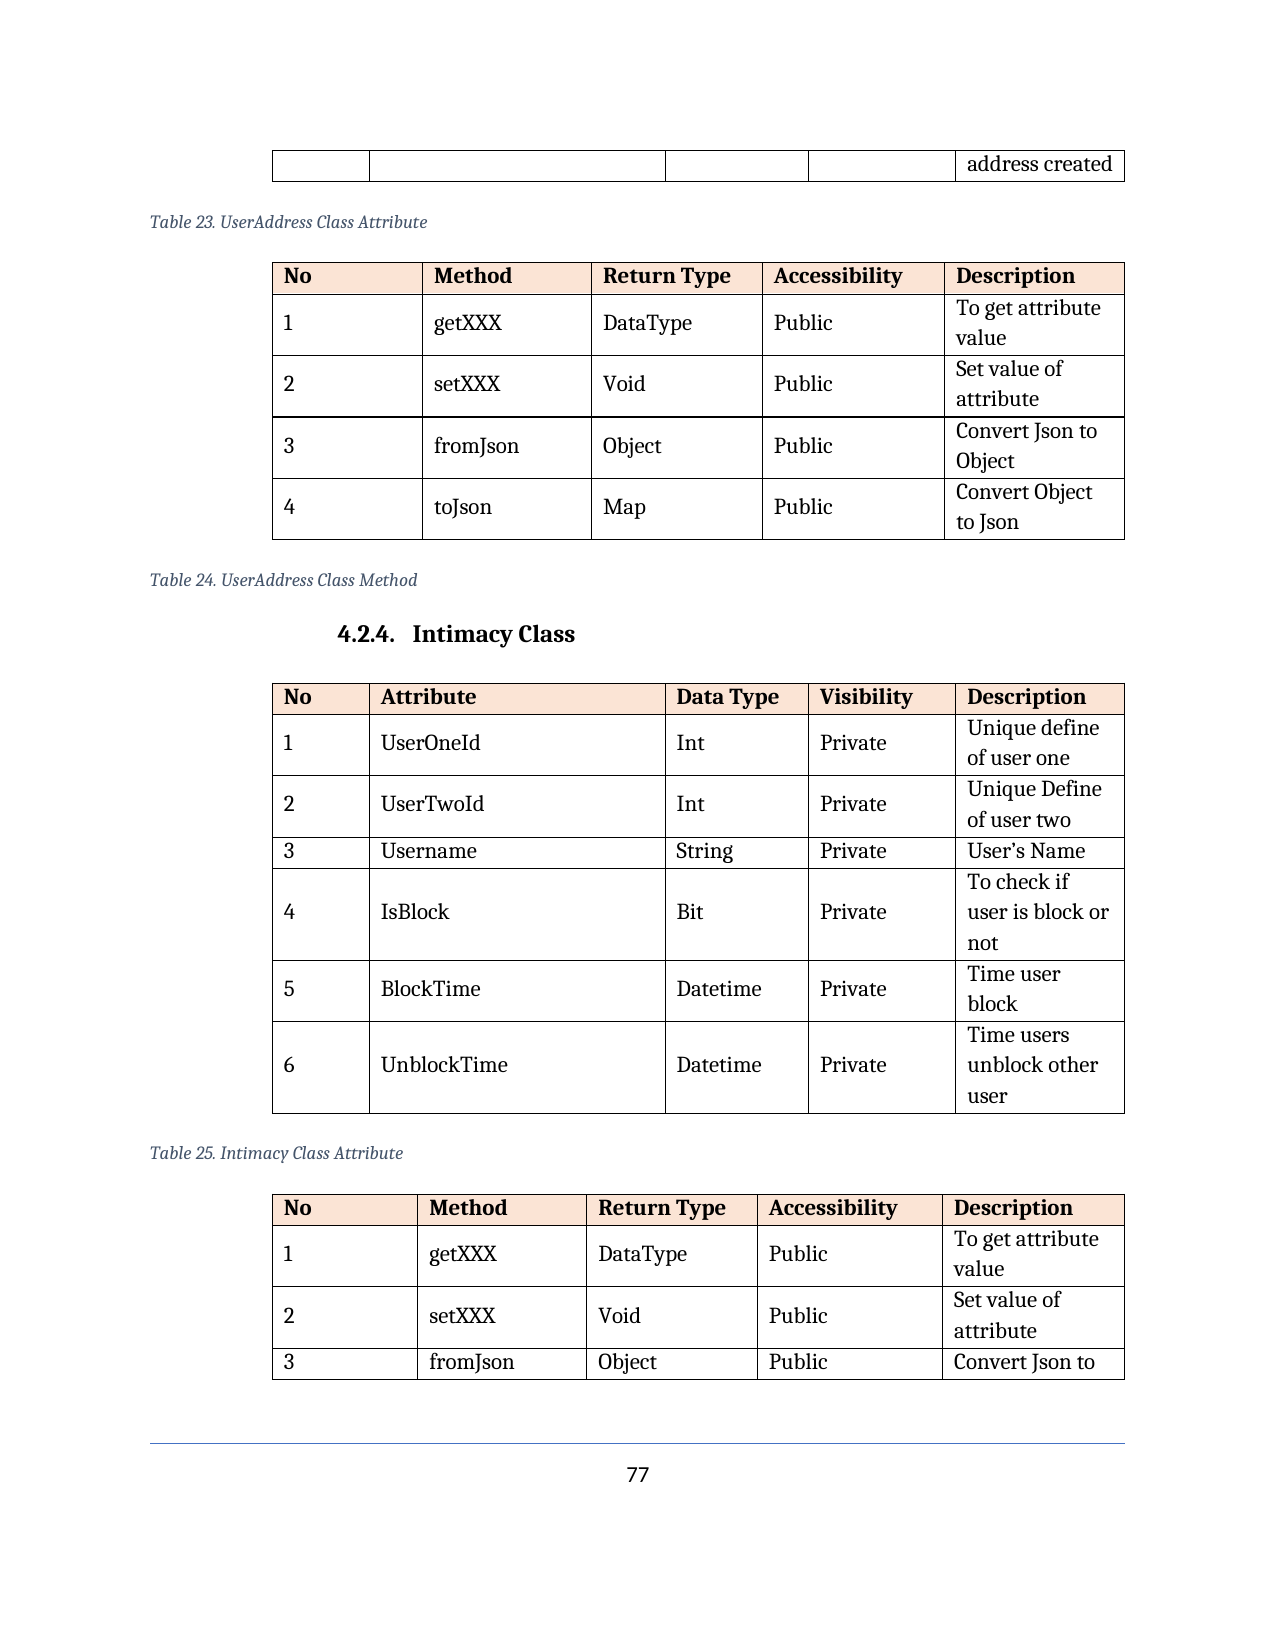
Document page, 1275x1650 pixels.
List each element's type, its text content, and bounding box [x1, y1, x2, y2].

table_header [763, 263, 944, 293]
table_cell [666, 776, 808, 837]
text Table 23. UserAddress Class Attribute [150, 211, 1125, 233]
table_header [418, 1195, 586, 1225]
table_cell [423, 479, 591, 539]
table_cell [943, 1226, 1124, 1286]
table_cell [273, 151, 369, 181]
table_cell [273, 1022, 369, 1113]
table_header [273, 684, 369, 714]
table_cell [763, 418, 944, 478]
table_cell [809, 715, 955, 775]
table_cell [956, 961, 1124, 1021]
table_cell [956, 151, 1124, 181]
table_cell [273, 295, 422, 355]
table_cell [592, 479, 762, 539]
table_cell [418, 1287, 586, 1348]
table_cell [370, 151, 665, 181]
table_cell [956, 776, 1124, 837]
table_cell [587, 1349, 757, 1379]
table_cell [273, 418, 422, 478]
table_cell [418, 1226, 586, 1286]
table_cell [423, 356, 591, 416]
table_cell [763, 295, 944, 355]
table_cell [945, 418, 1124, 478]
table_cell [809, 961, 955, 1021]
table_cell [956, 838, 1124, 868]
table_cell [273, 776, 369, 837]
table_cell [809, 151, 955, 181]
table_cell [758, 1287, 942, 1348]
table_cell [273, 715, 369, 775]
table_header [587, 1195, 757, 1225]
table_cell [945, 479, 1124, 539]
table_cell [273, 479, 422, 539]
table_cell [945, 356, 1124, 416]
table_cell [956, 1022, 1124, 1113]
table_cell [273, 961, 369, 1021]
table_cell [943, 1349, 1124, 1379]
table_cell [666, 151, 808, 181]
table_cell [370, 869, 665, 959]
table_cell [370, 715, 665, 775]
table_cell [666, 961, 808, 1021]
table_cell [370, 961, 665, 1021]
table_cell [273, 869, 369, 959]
list Intimacy Class [337, 620, 1125, 649]
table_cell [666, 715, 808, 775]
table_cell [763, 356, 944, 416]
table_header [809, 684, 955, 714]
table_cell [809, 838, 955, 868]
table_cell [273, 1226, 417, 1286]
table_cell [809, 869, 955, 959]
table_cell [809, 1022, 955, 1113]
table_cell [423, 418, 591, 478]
text Table 25. Intimacy Class Attribute [150, 1143, 1125, 1164]
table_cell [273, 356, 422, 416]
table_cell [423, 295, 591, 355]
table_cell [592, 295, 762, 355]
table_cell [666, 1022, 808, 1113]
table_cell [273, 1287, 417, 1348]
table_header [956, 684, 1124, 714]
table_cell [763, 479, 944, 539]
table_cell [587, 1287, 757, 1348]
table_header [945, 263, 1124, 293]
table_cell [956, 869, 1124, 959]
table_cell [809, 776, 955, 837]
text Table 24. UserAddress Class Method [150, 569, 1125, 591]
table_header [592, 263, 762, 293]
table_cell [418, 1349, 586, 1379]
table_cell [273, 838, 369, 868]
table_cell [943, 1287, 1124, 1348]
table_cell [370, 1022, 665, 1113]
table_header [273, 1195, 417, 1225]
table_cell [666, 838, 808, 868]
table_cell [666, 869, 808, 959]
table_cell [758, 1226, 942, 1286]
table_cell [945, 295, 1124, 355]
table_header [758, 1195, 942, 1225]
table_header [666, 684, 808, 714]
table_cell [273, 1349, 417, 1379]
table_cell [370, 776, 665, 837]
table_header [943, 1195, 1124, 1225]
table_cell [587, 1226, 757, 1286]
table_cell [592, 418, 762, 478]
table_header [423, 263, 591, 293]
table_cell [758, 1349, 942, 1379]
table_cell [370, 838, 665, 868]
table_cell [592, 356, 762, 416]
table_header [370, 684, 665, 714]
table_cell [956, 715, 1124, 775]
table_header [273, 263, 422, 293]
